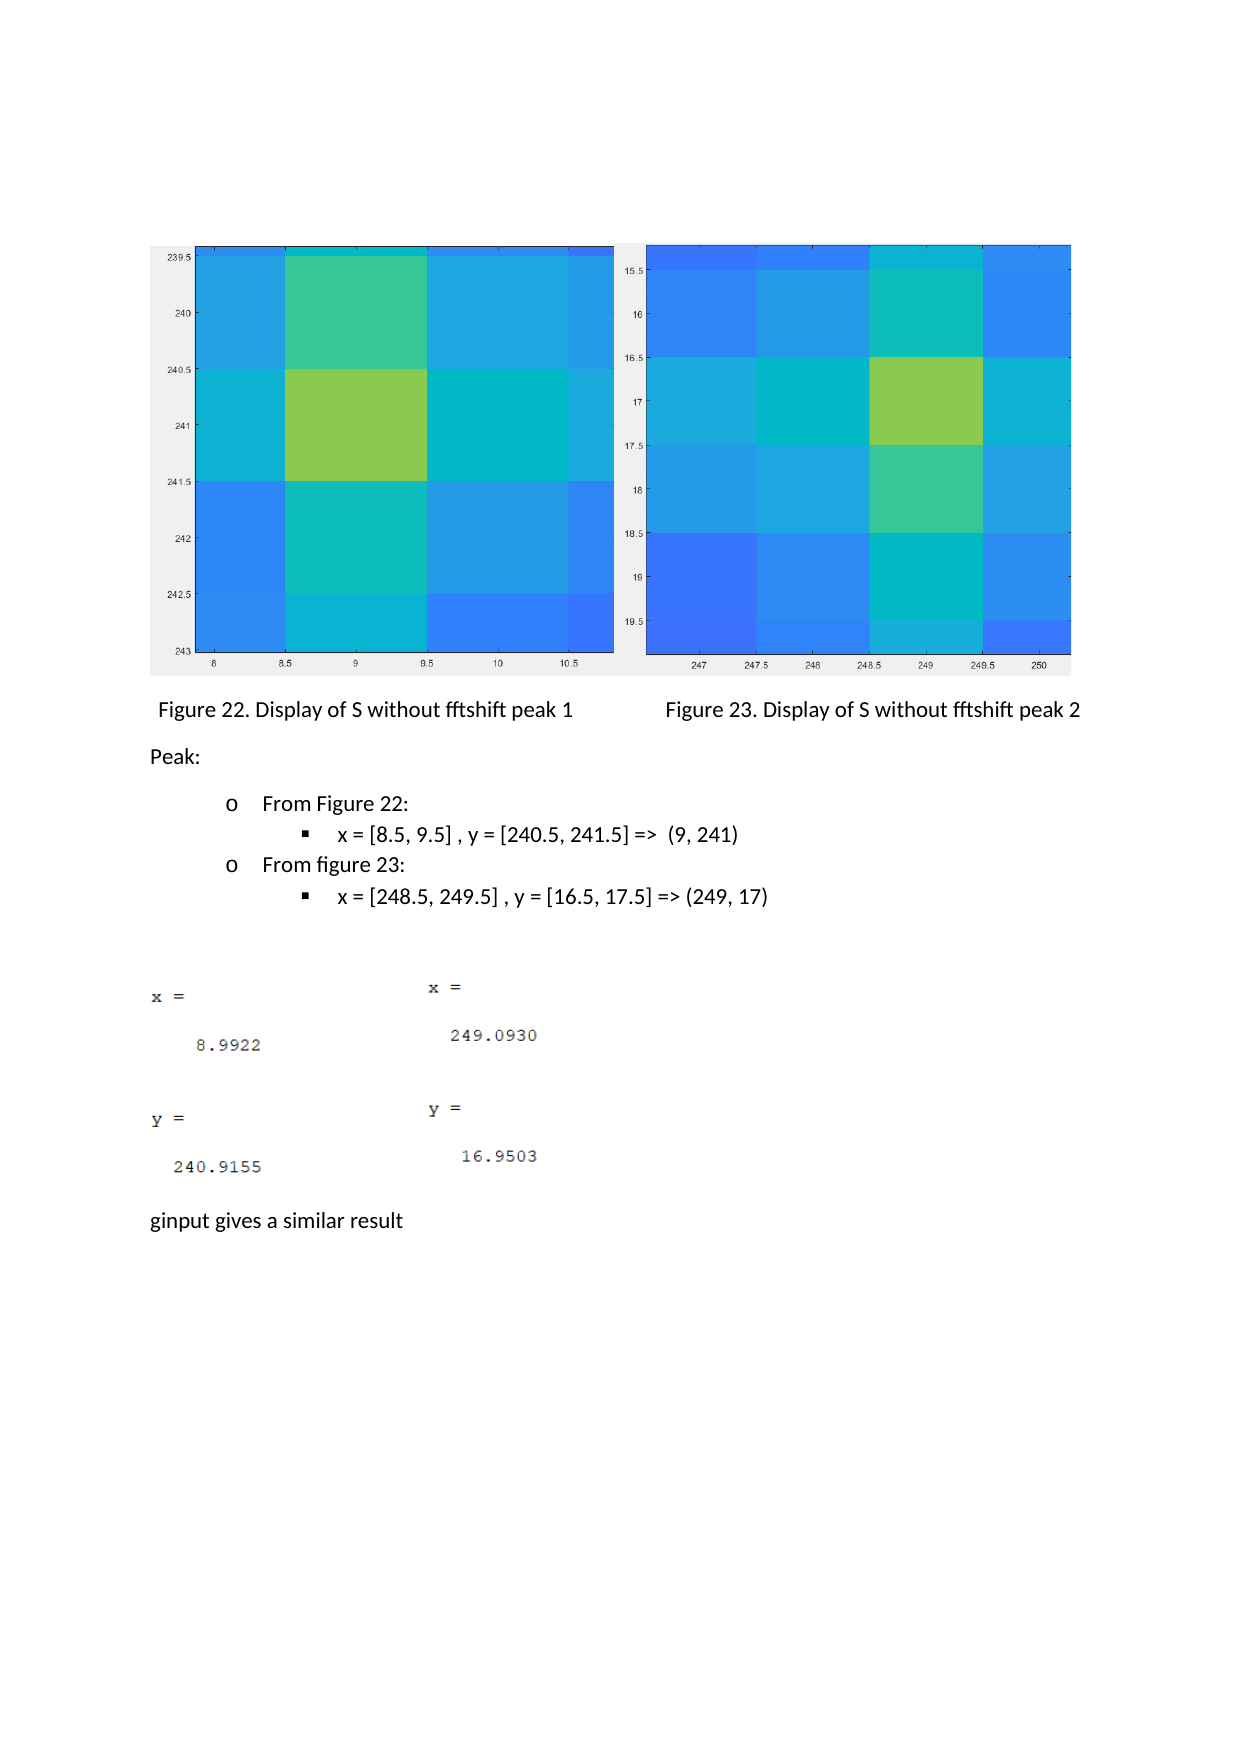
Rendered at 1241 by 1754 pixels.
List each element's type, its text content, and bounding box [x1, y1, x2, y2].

picture [150, 975, 702, 1188]
list x = [248.5, 249.5] , y = [16.5, 17.5] => (249, 17) [300, 882, 1090, 910]
list x = [8.5, 9.5] , y = [240.5, 241.5] => (9, 241) [300, 820, 1090, 848]
text Peak: [150, 742, 1090, 770]
picture [150, 243, 1072, 676]
text ginput gives a similar result [150, 1206, 1090, 1234]
list From Figure 22: [225, 789, 1090, 818]
list From figure 23: [225, 850, 1090, 879]
text Figure 22. Display of S without fftshift peak 1 Figure 23. Display of S without fftshift peak 2 [150, 695, 1090, 723]
